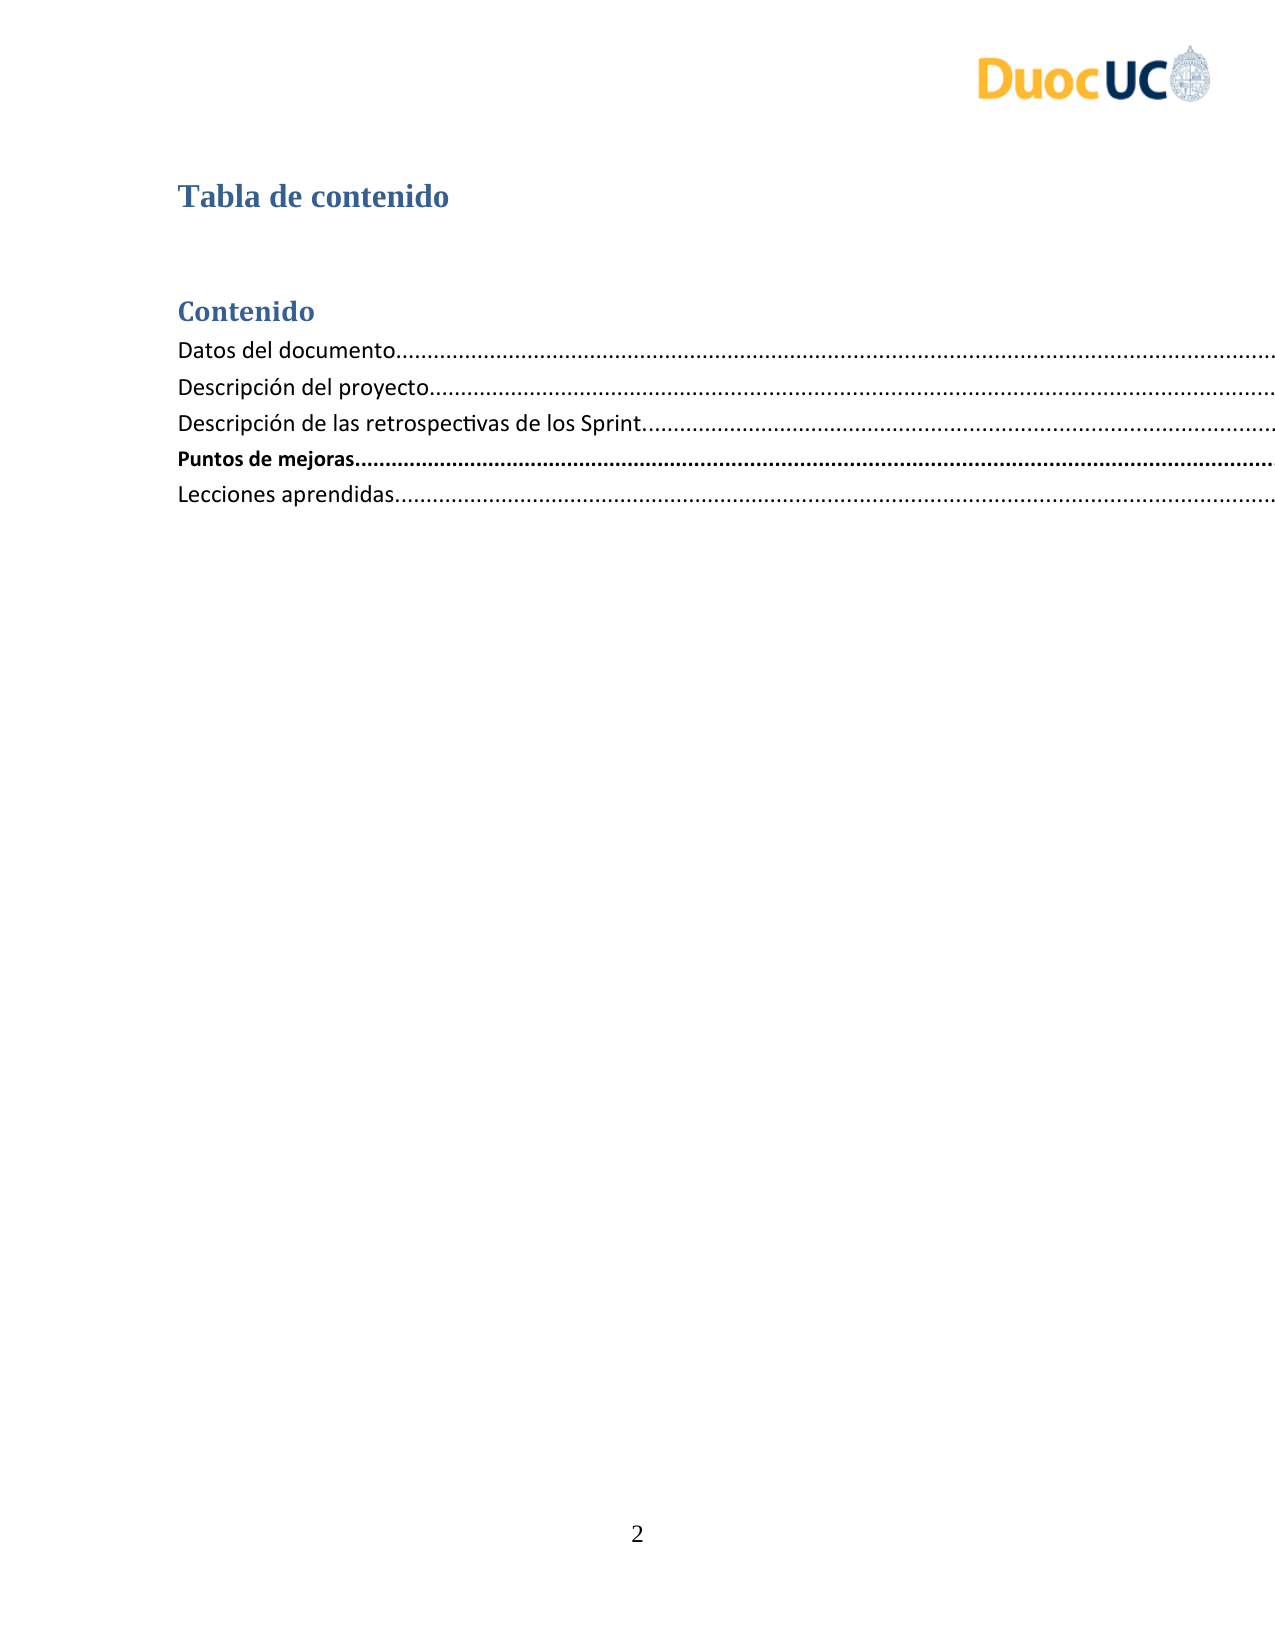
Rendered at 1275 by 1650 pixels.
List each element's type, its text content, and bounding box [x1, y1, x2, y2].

text Contenido [177, 293, 1098, 328]
text Tabla de contenido [177, 176, 1098, 215]
picture [967, 40, 1219, 107]
